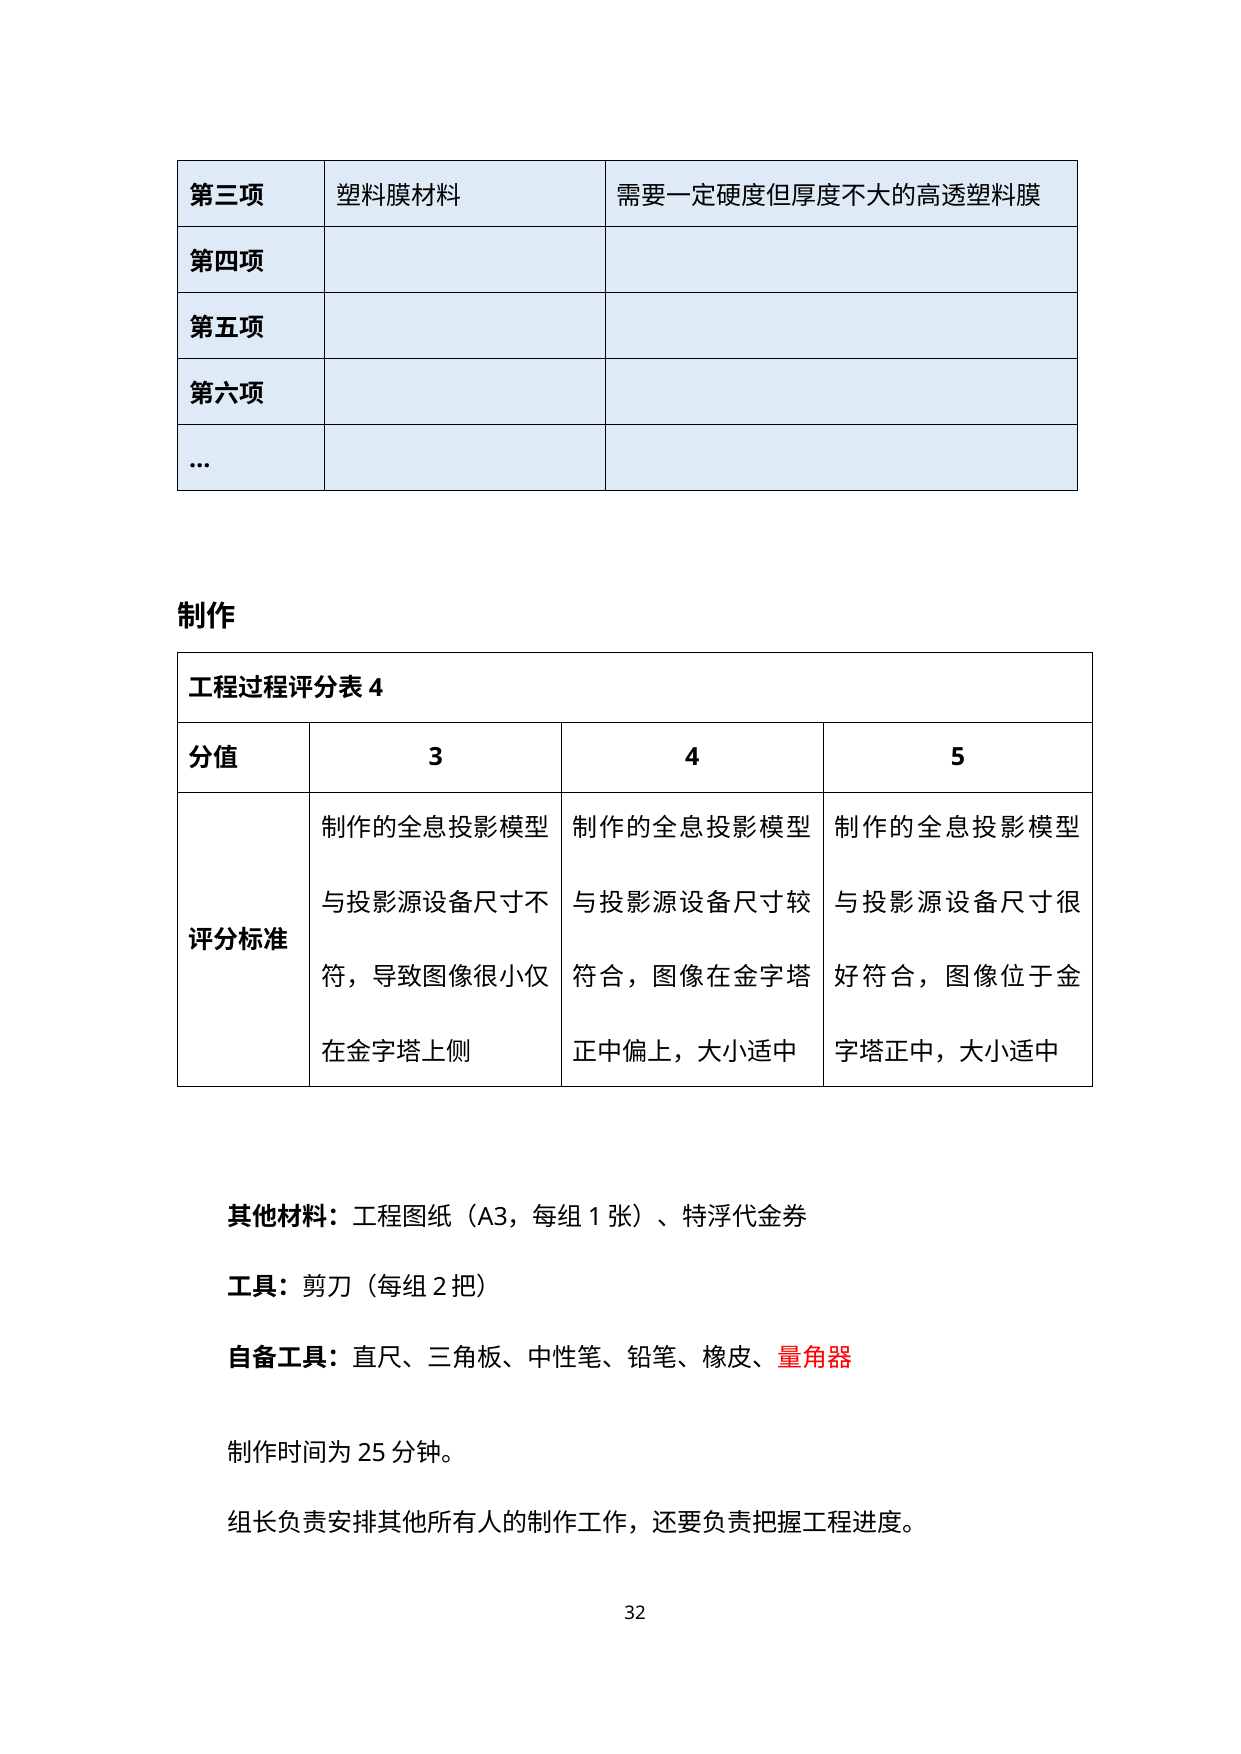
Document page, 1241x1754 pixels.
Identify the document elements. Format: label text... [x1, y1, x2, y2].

table_cell 制作的全息投影模型与投影源设备尺寸不符，导致图像很小仅在金字塔上侧 [310, 793, 561, 1086]
table_header 工程过程评分表4 [178, 653, 1092, 722]
table_cell 4 [562, 723, 823, 792]
table_cell 塑料膜材料 [325, 161, 605, 226]
table_cell [325, 227, 605, 292]
text 组长负责安排其他所有人的制作工作，还要负责把握工程进度。 [177, 1488, 1092, 1553]
text 制作时间为25分钟。 [177, 1418, 1092, 1483]
table_cell 3 [310, 723, 561, 792]
table_cell [325, 425, 605, 490]
table_cell 5 [824, 723, 1092, 792]
table_cell 制作的全息投影模型与投影源设备尺寸较符合，图像在金字塔正中偏上，大小适中 [562, 793, 823, 1086]
text 工具：剪刀（每组2把） [177, 1252, 1092, 1317]
text 其他材料：工程图纸（A3，每组1张）、特浮代金券 [177, 1182, 1092, 1247]
table_cell 第四项 [178, 227, 324, 292]
table_cell [606, 293, 1077, 358]
table_cell 制作的全息投影模型与投影源设备尺寸很好符合，图像位于金字塔正中，大小适中 [824, 793, 1092, 1086]
table_cell [325, 359, 605, 424]
table_cell [606, 227, 1077, 292]
table_cell 第五项 [178, 293, 324, 358]
table_cell 第六项 [178, 359, 324, 424]
table_cell 评分标准 [178, 793, 309, 1086]
table_cell 需要一定硬度但厚度不大的高透塑料膜 [606, 161, 1077, 226]
table_cell [606, 359, 1077, 424]
table_cell [606, 425, 1077, 490]
table_cell … [178, 425, 324, 490]
table_cell [325, 293, 605, 358]
table_cell 分值 [178, 723, 309, 792]
text 自备工具：直尺、三角板、中性笔、铅笔、橡皮、量角器 [177, 1323, 1092, 1388]
table_cell 第三项 [178, 161, 324, 226]
text 制作 [177, 581, 1092, 646]
